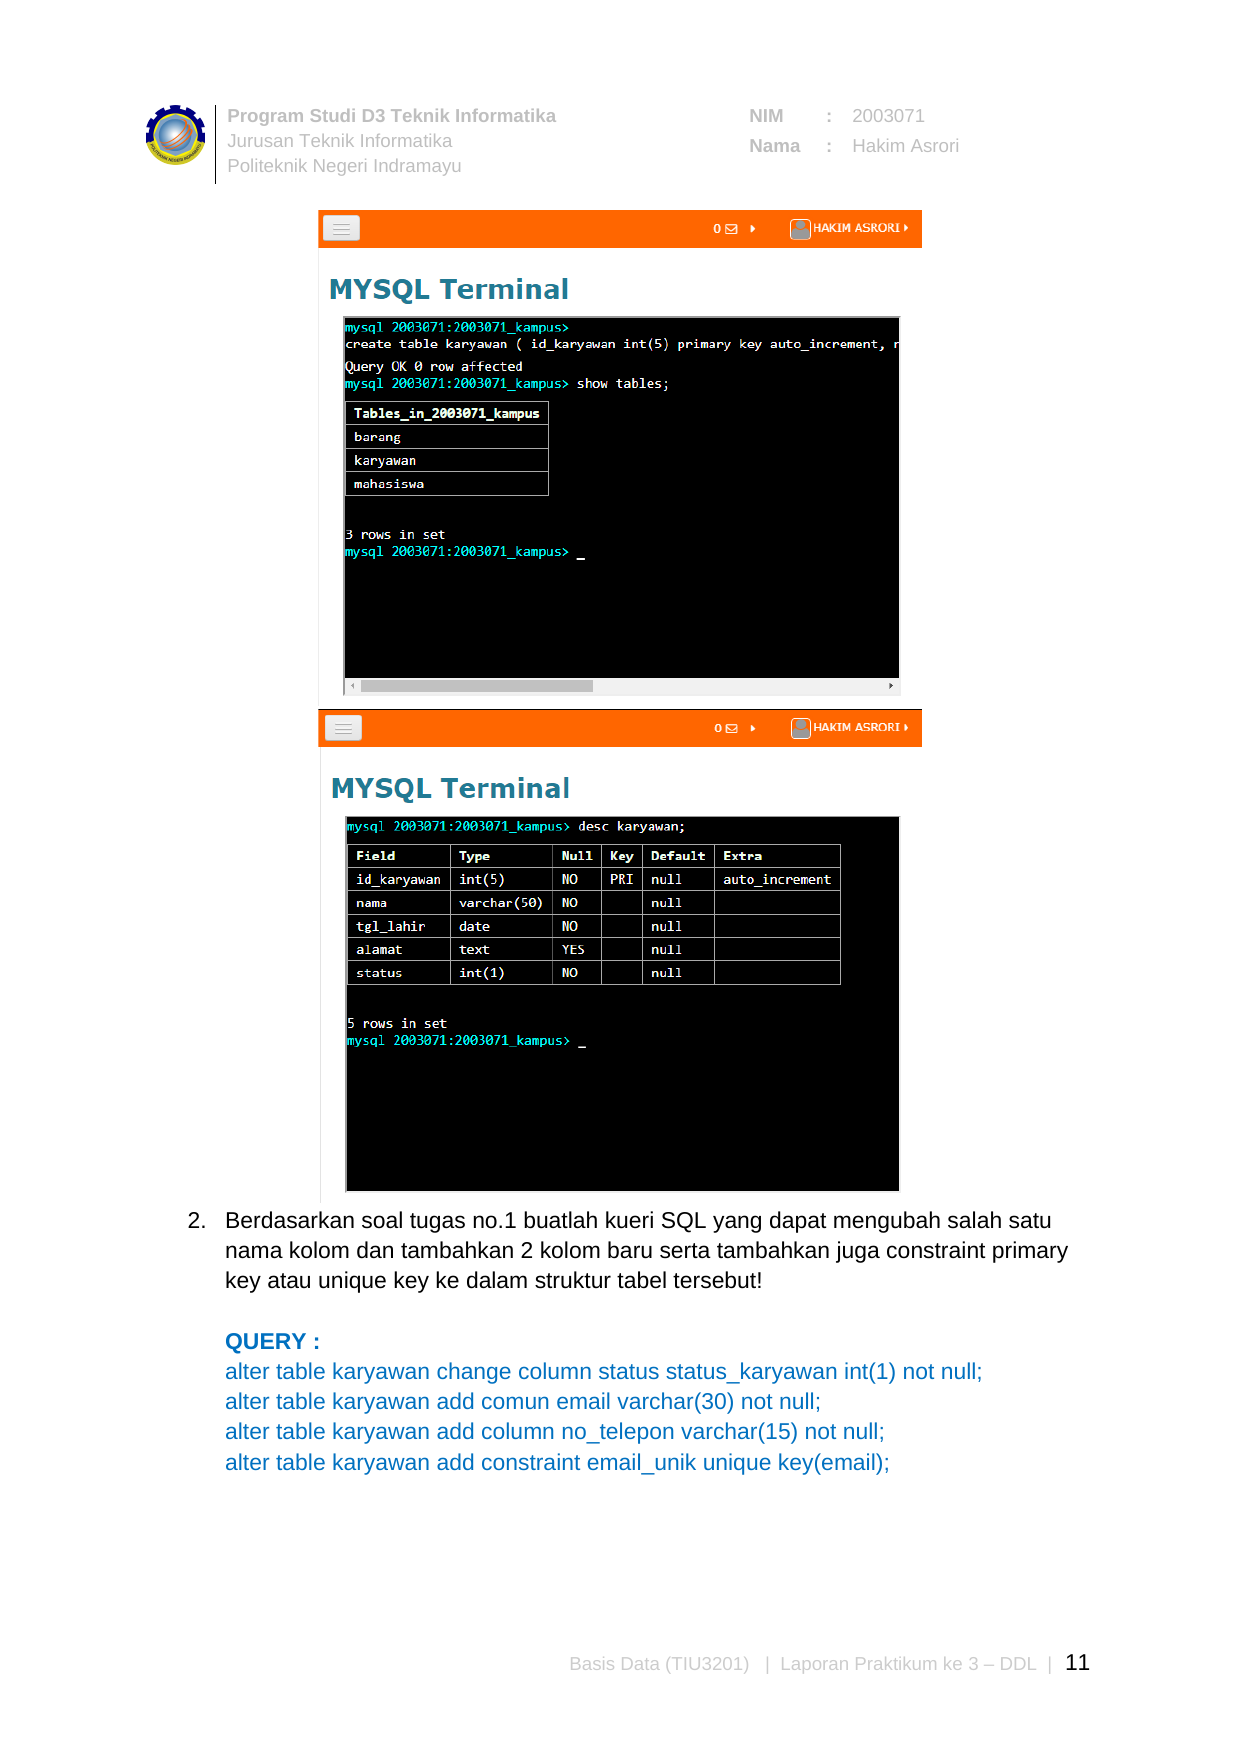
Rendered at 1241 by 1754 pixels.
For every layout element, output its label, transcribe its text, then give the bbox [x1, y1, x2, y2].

text alter table karyawan change column status status_karyawan int(1) not null; [150, 1358, 1090, 1384]
picture [146, 105, 205, 165]
list Berdasarkan soal tugas no.1 buatlah kueri SQL yang dapat mengubah salah satu nama kolom dan tambahkan 2 kolom baru serta tambahkan juga constraint primary key atau unique key ke dalam struktur tabel tersebut! [187, 1207, 1090, 1293]
text alter table karyawan add constraint email_unik unique key(email); [150, 1448, 1090, 1475]
text alter table karyawan add comun email varchar(30) not null; [150, 1388, 1090, 1414]
text QUERY : [225, 1328, 1090, 1354]
picture [318, 709, 922, 1203]
text alter table karyawan add column no_telepon varchar(15) not null; [150, 1418, 1090, 1444]
picture [318, 210, 922, 706]
